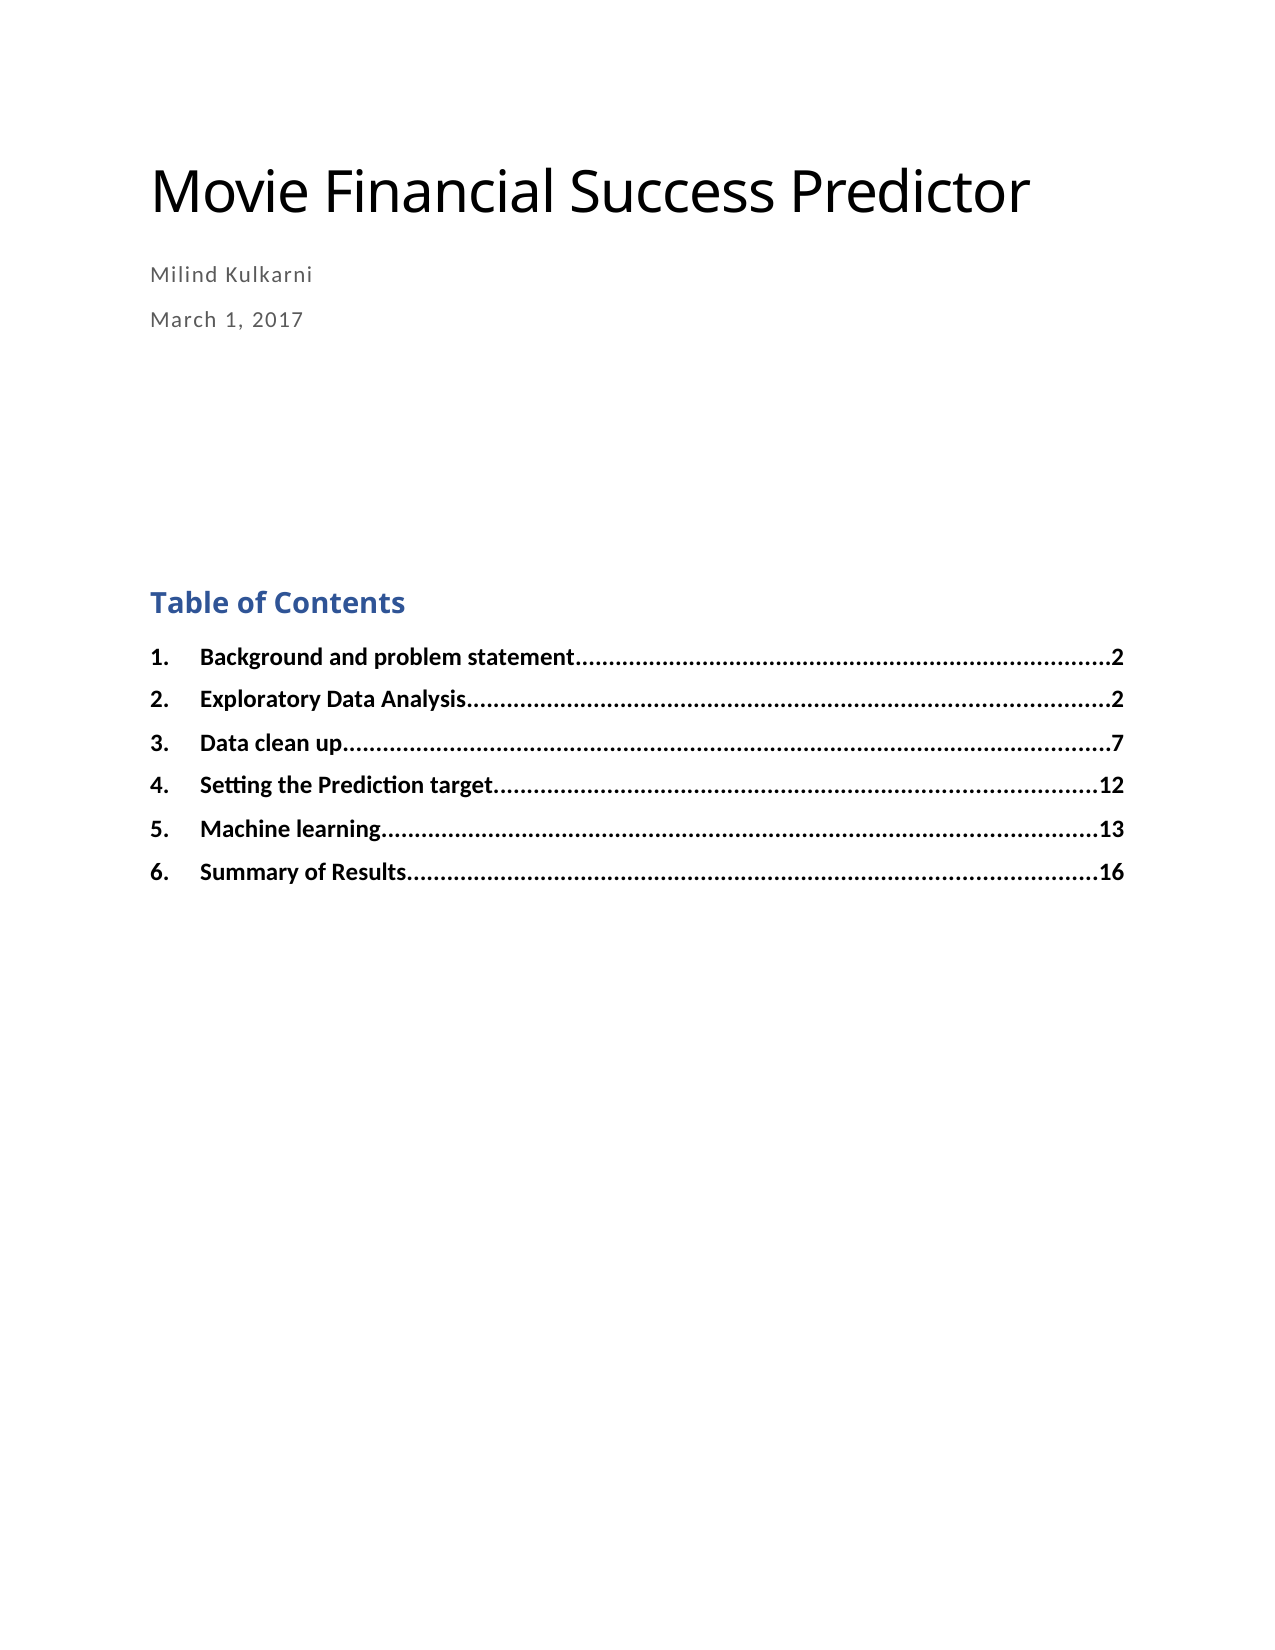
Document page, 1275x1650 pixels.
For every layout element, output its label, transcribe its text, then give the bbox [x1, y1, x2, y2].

subtitle March 1, 2017 [150, 305, 1125, 333]
subtitle Milind Kulkarni [150, 260, 1125, 288]
title Movie Financial Success Predictor [150, 150, 1125, 229]
